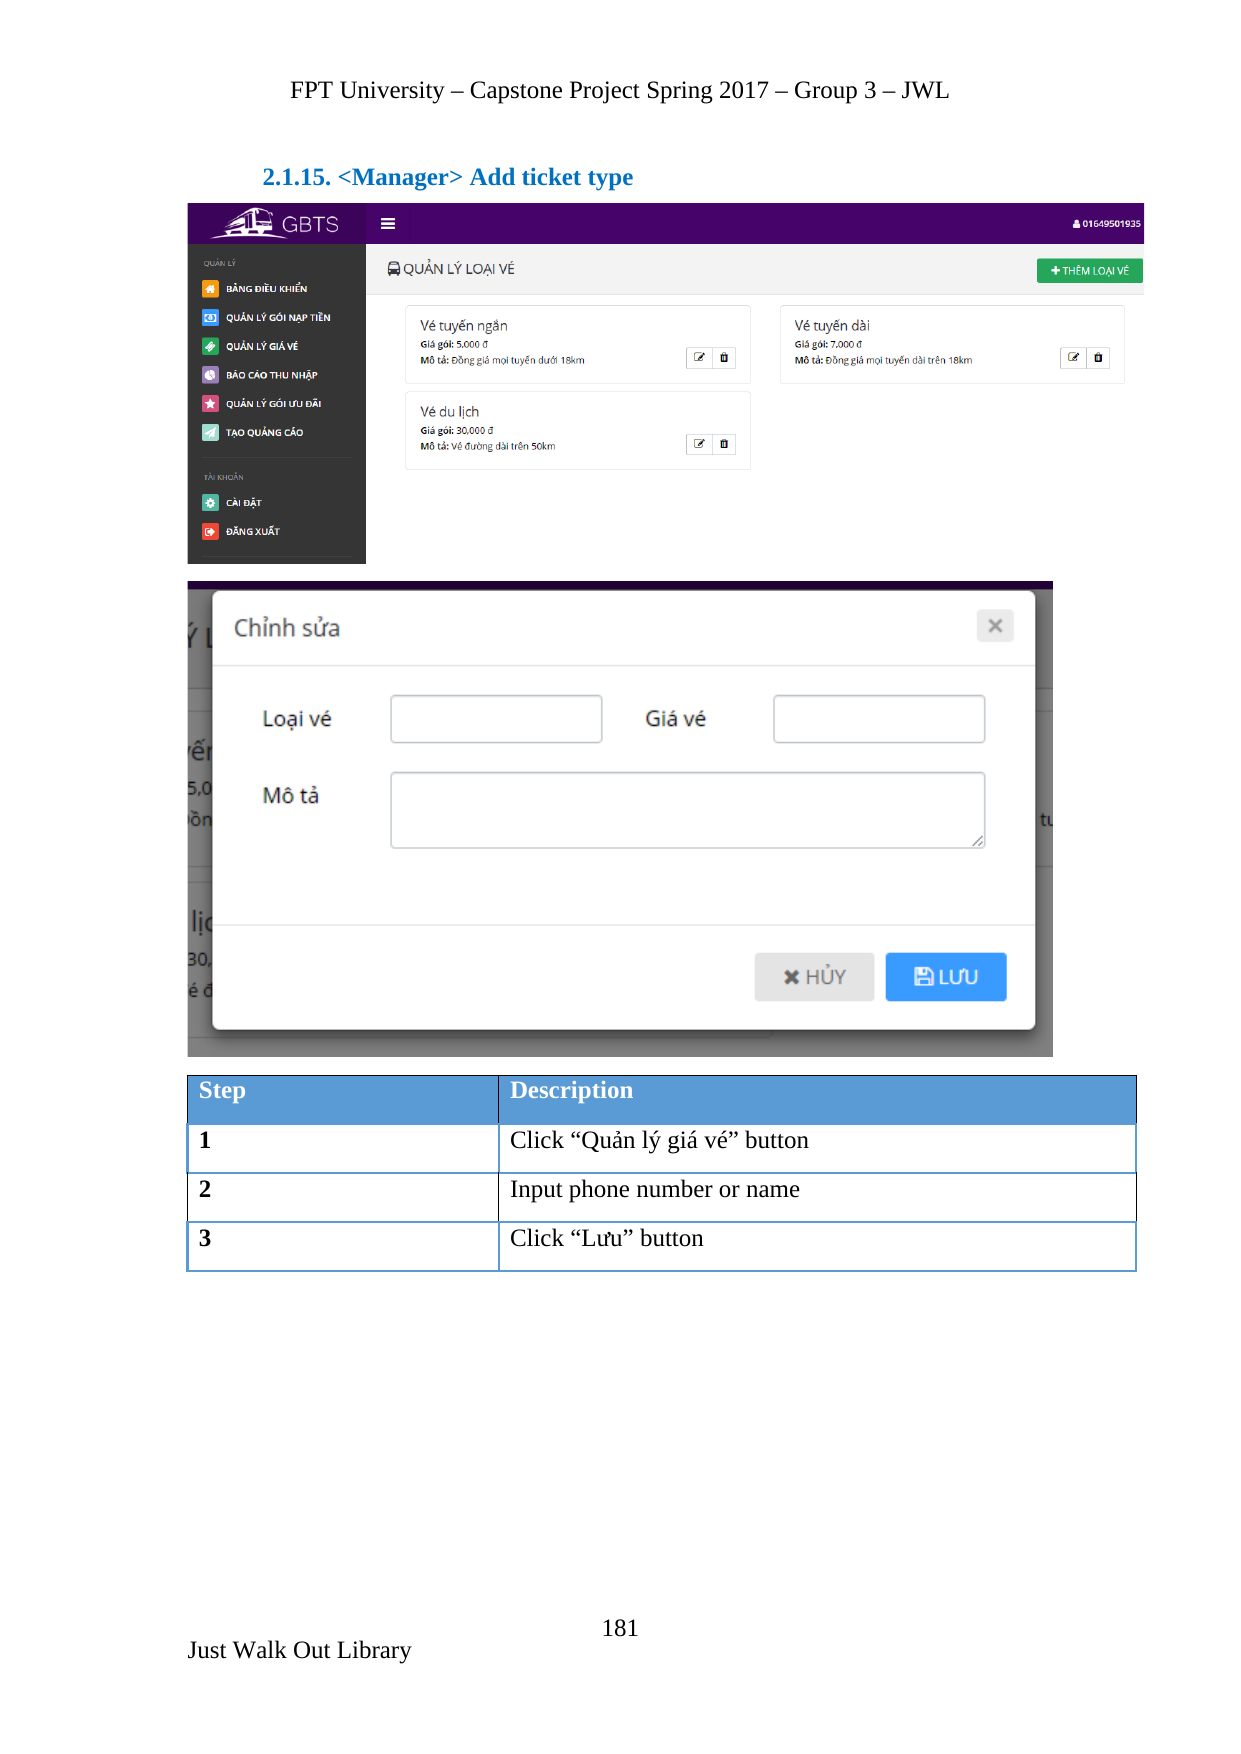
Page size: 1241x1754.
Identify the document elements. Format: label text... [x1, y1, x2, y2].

text <Manager> Add ticket type [262, 162, 1053, 191]
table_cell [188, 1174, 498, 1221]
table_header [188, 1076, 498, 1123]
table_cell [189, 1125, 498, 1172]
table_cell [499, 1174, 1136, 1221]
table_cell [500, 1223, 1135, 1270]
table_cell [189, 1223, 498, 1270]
picture [187, 581, 1053, 1057]
picture [187, 203, 1145, 564]
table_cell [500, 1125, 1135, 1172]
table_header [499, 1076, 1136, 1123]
